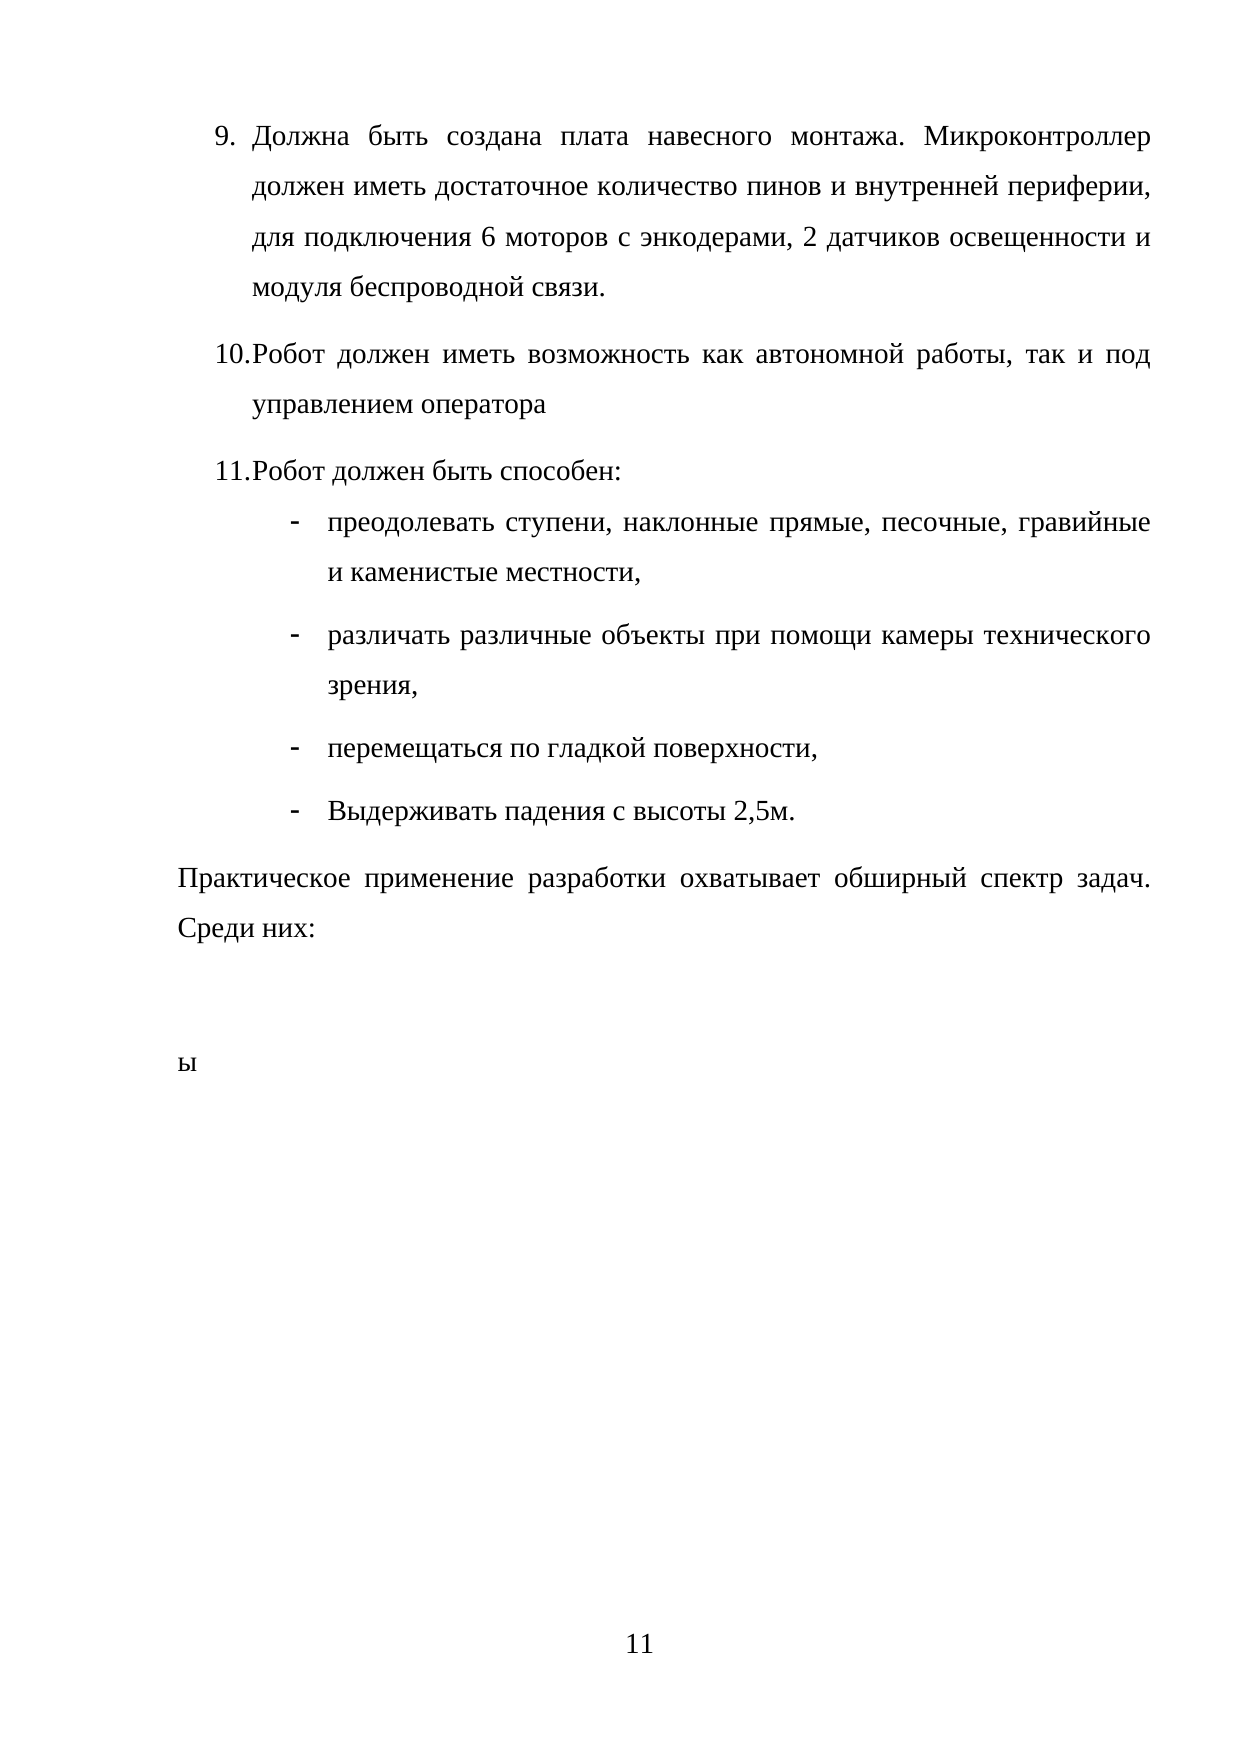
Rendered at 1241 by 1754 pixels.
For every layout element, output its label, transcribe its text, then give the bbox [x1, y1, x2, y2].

list Должна быть создана плата навесного монтажа. Микроконтроллер должен иметь достаточное количество пинов и внутренней периферии, для подключения 6 моторов с энкодерами, 2 датчиков освещенности и модуля беспроводной связи. [214, 118, 1152, 303]
text Практическое применение разработки охватывает обширный спектр задач. Среди них: [177, 860, 1152, 944]
text ы [177, 1044, 1152, 1078]
list преодолевать ступени, наклонные прямые, песочные, гравийные и каменистые местности, [290, 504, 1152, 588]
list Выдерживать падения с высоты 2,5м. [290, 793, 1152, 827]
list перемещаться по гладкой поверхности, [290, 730, 1152, 764]
list различать различные объекты при помощи камеры технического зрения, [290, 617, 1152, 701]
list Робот должен иметь возможность как автономной работы, так и под управлением оператора [214, 336, 1152, 420]
list Робот должен быть способен: [214, 453, 1152, 487]
